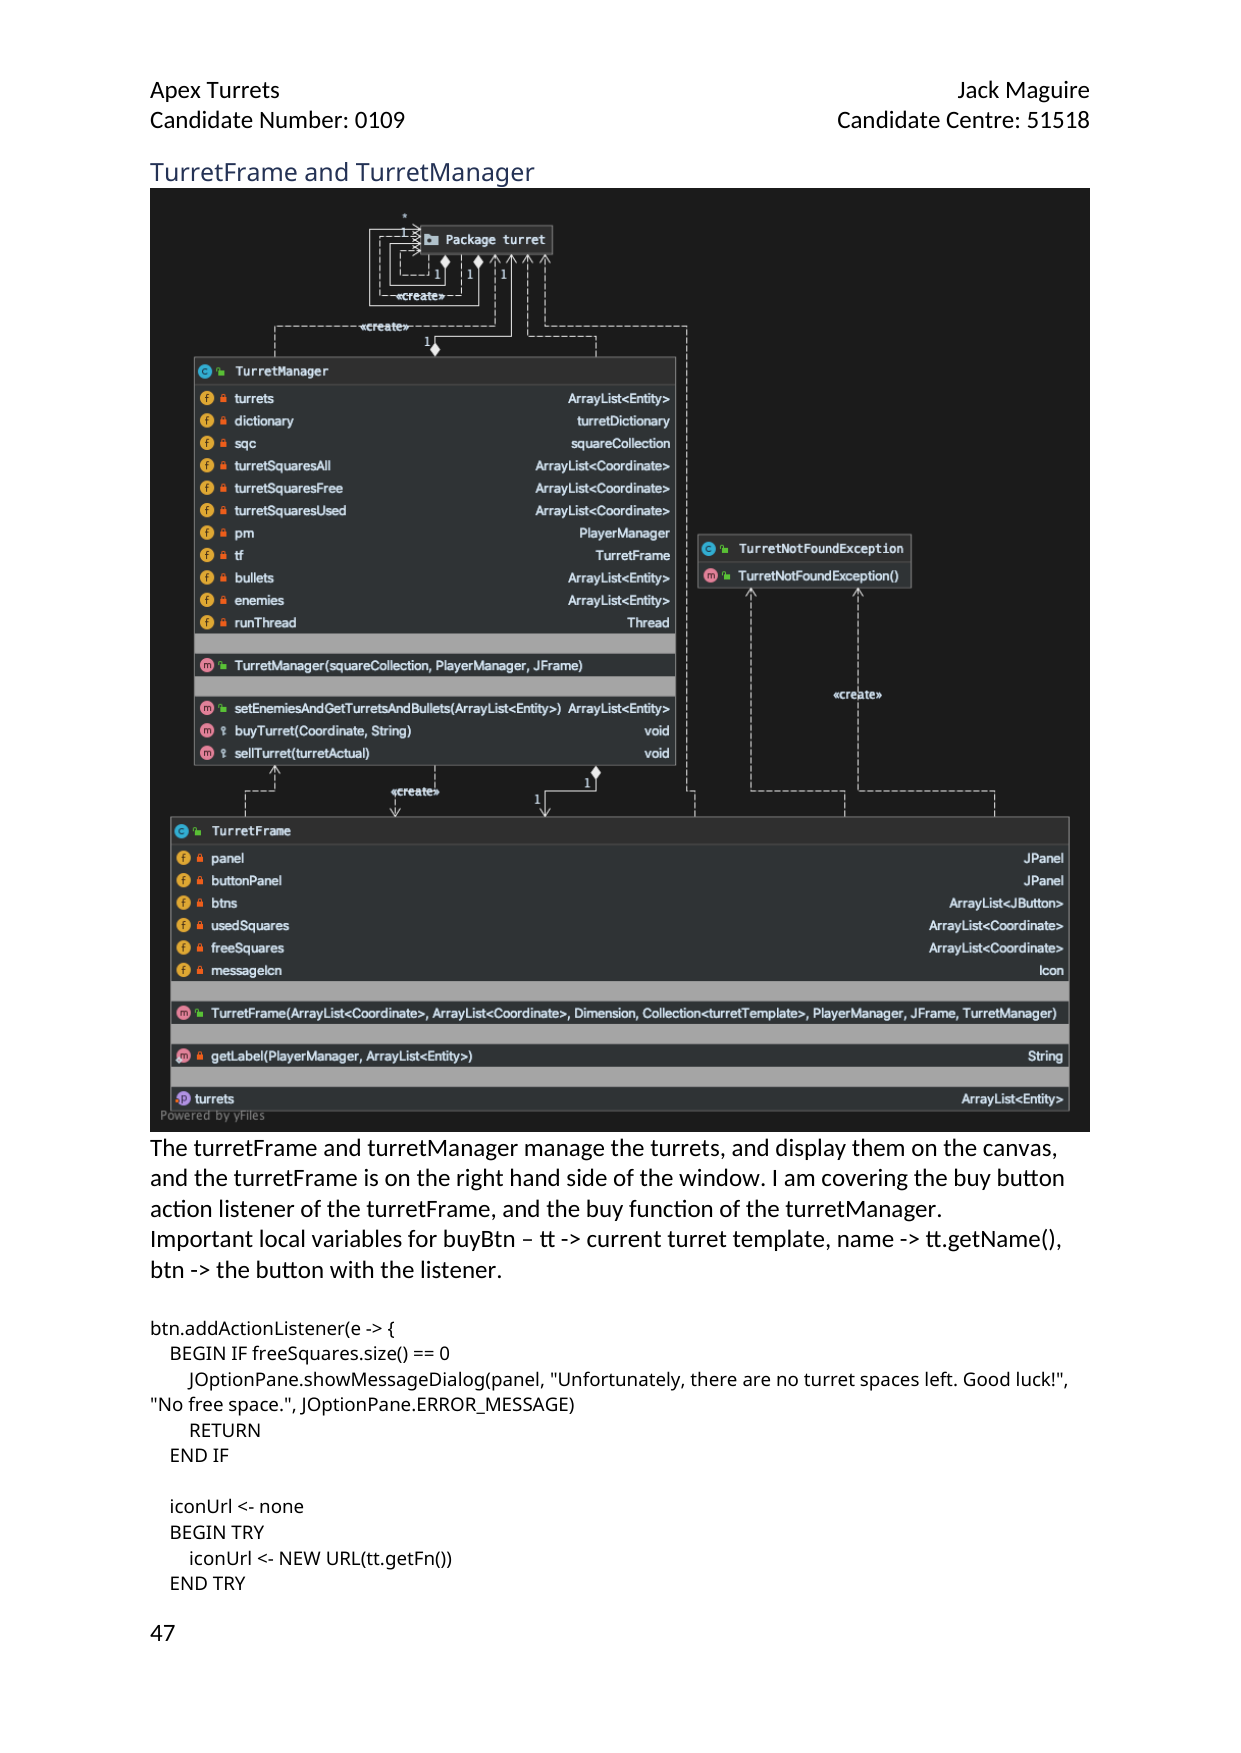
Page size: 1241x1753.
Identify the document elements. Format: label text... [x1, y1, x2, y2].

subtitle TurretFrame and TurretManager [150, 154, 1090, 188]
text BEGIN TRY [150, 1519, 1090, 1545]
text END IF [150, 1443, 1090, 1468]
text JOptionPane.showMessageDialog(panel, "Unfortunately, there are no turret spaces left. Good luck!", "No free space.", JOptionPane.ERROR_MESSAGE) [150, 1366, 1090, 1417]
text btn.addActionListener(e -> { [150, 1315, 1090, 1341]
text END TRY [150, 1570, 1090, 1596]
text iconUrl <- none [150, 1494, 1090, 1519]
text BEGIN IF freeSquares.size() == 0 [150, 1341, 1090, 1366]
text iconUrl <- NEW URL(tt.getFn()) [150, 1545, 1090, 1570]
text The turretFrame and turretManager manage the turrets, and display them on the canvas, and the turretFrame is on the right hand side of the window. I am covering the buy button action listener of the turretFrame, and the buy function of the turretManager. [150, 1132, 1090, 1224]
text RETURN [150, 1417, 1090, 1443]
picture [150, 188, 1090, 1132]
text Important local variables for buyBtn – tt -> current turret template, name -> tt.getName(), btn -> the button with the listener. [150, 1224, 1090, 1285]
